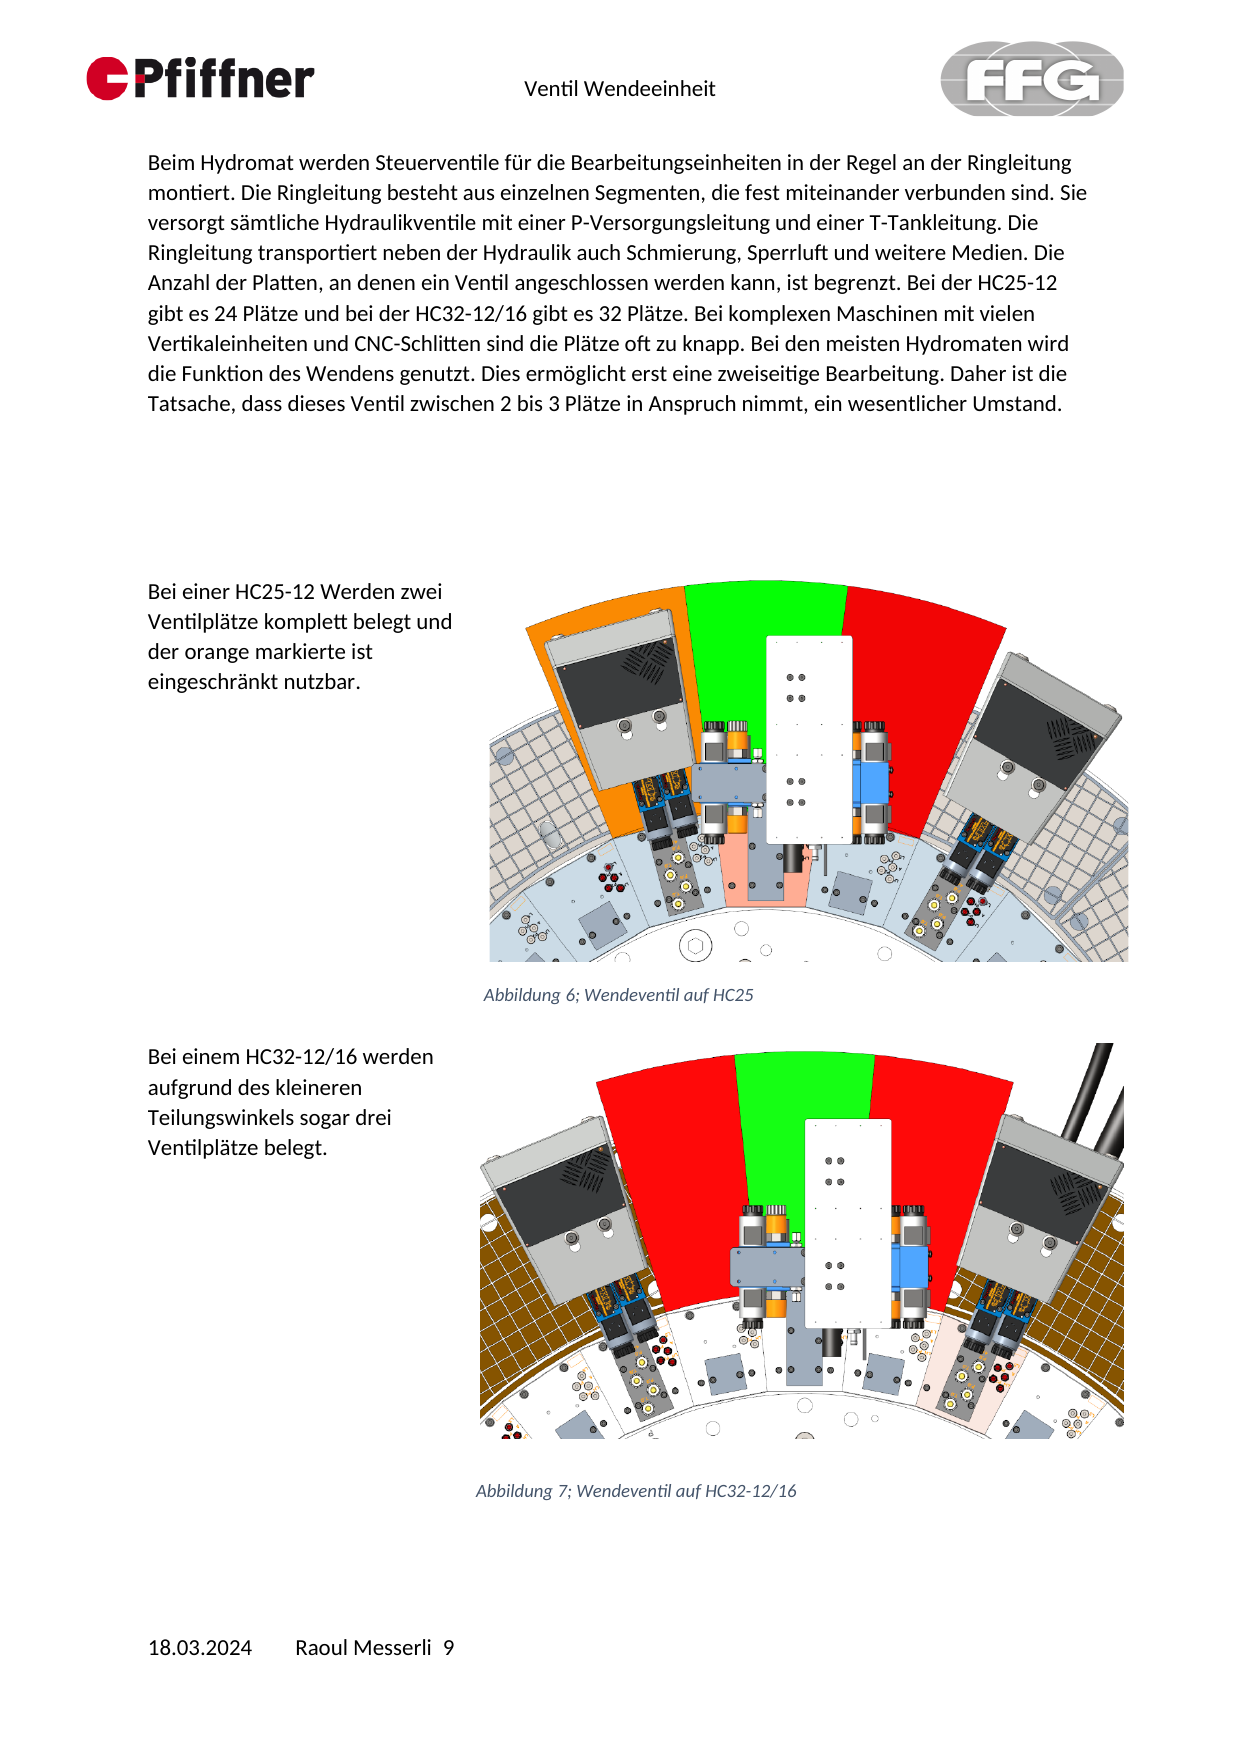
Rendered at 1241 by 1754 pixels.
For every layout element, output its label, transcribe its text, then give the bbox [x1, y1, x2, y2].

text Bei einer HC25-12 Werden zwei Ventilplätze komplett belegt und der orange markierte ist eingeschränkt nutzbar. [148, 577, 1092, 696]
picture [86, 57, 315, 101]
picture [488, 578, 1128, 961]
picture [939, 41, 1124, 116]
picture [478, 1043, 1124, 1438]
text Beim Hydromat werden Steuerventile für die Bearbeitungseinheiten in der Regel an der Ringleitung montiert. Die Ringleitung besteht aus einzelnen Segmenten, die fest miteinander verbunden sind. Sie versorgt sämtliche Hydraulikventile mit einer P-Versorgungsleitung und einer T-Tankleitung. Die Ringleitung transportiert neben der Hydraulik auch Schmierung, Sperrluft und weitere Medien. Die Anzahl der Platten, an denen ein Ventil angeschlossen werden kann, ist begrenzt. Bei der HC25-12 gibt es 24 Plätze und bei der HC32-12/16 gibt es 32 Plätze. Bei komplexen Maschinen mit vielen Vertikaleinheiten und CNC-Schlitten sind die Plätze oft zu knapp. Bei den meisten Hydromaten wird die Funktion des Wendens genutzt. Dies ermöglicht erst eine zweiseitige Bearbeitung. Daher ist die Tatsache, dass dieses Ventil zwischen 2 bis 3 Plätze in Anspruch nimmt, ein wesentlicher Umstand. [148, 148, 1092, 417]
text Bei einem HC32-12/16 werden aufgrund des kleineren Teilungswinkels sogar drei Ventilplätze belegt. [148, 1042, 1092, 1161]
